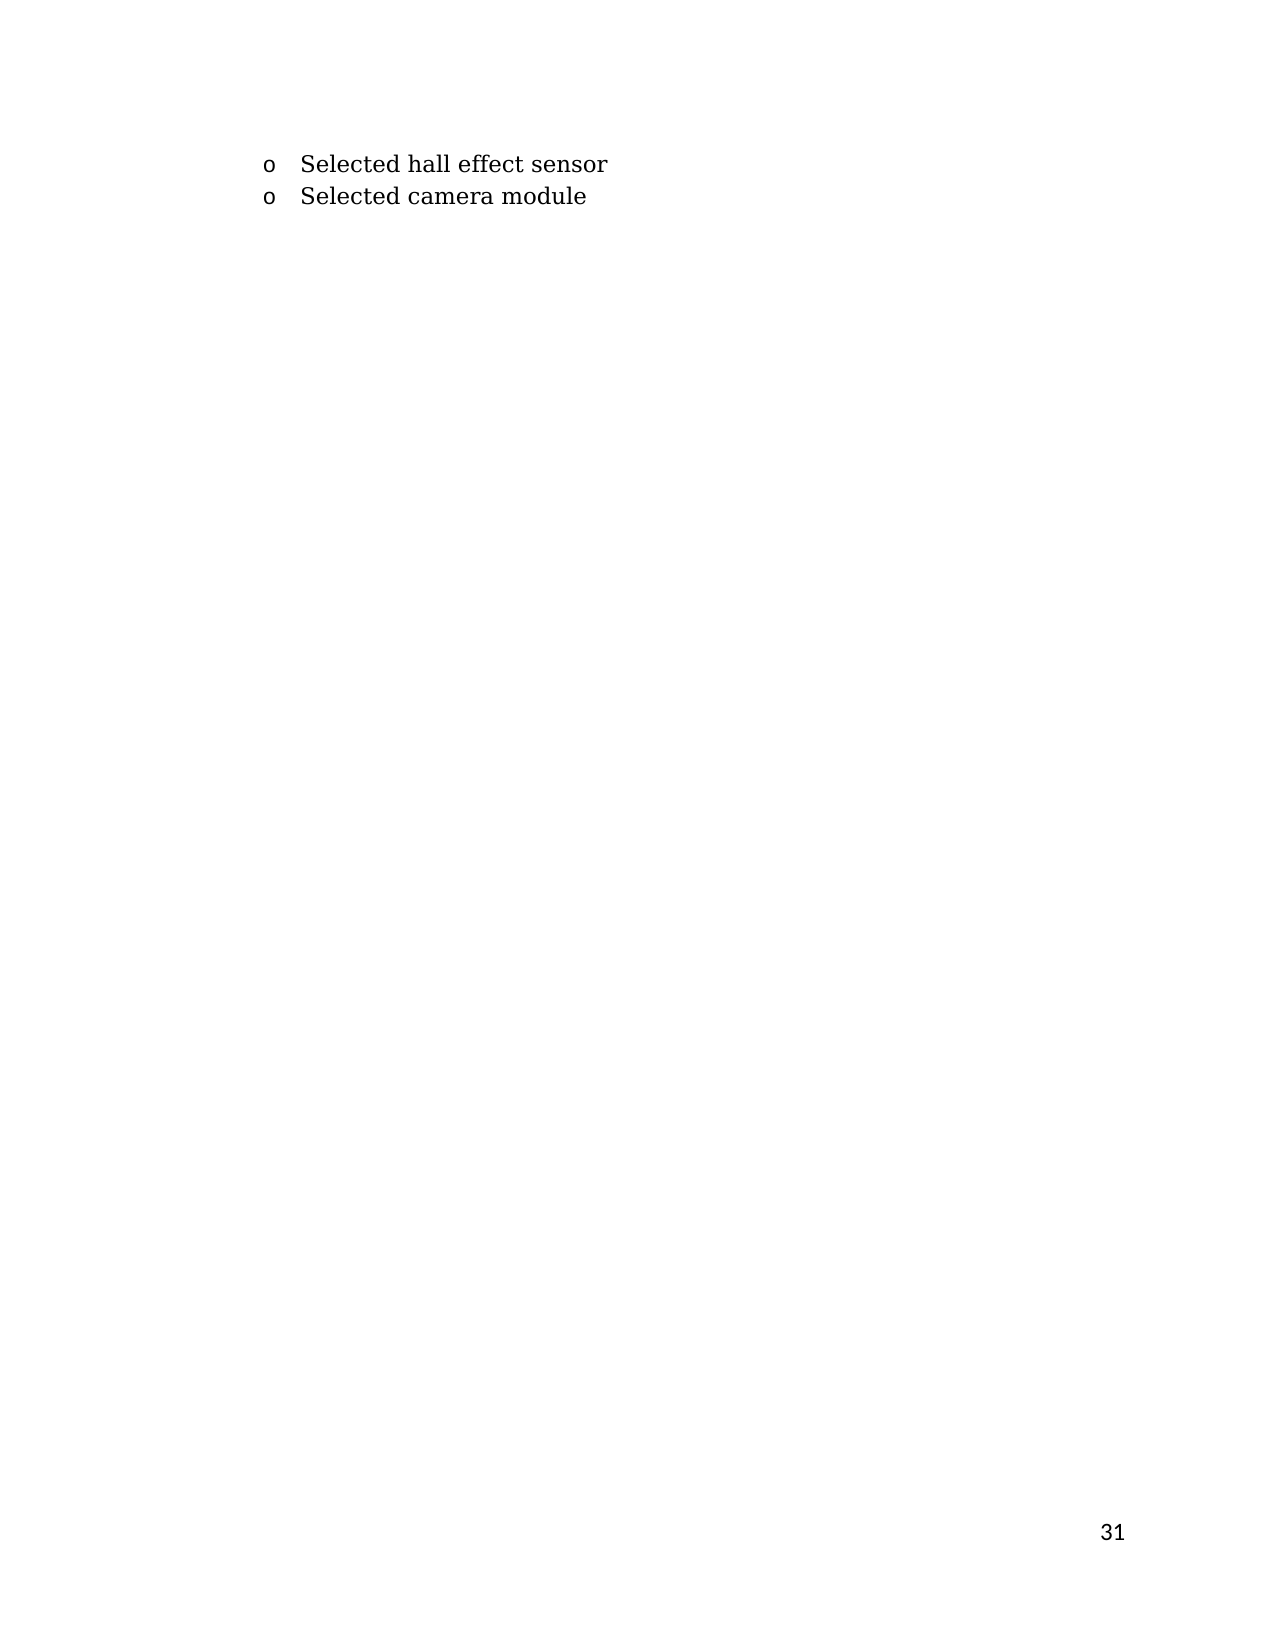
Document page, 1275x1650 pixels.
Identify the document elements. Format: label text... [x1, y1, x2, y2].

list Selected hall effect sensor [262, 150, 1125, 179]
list Selected camera module [262, 182, 1125, 211]
